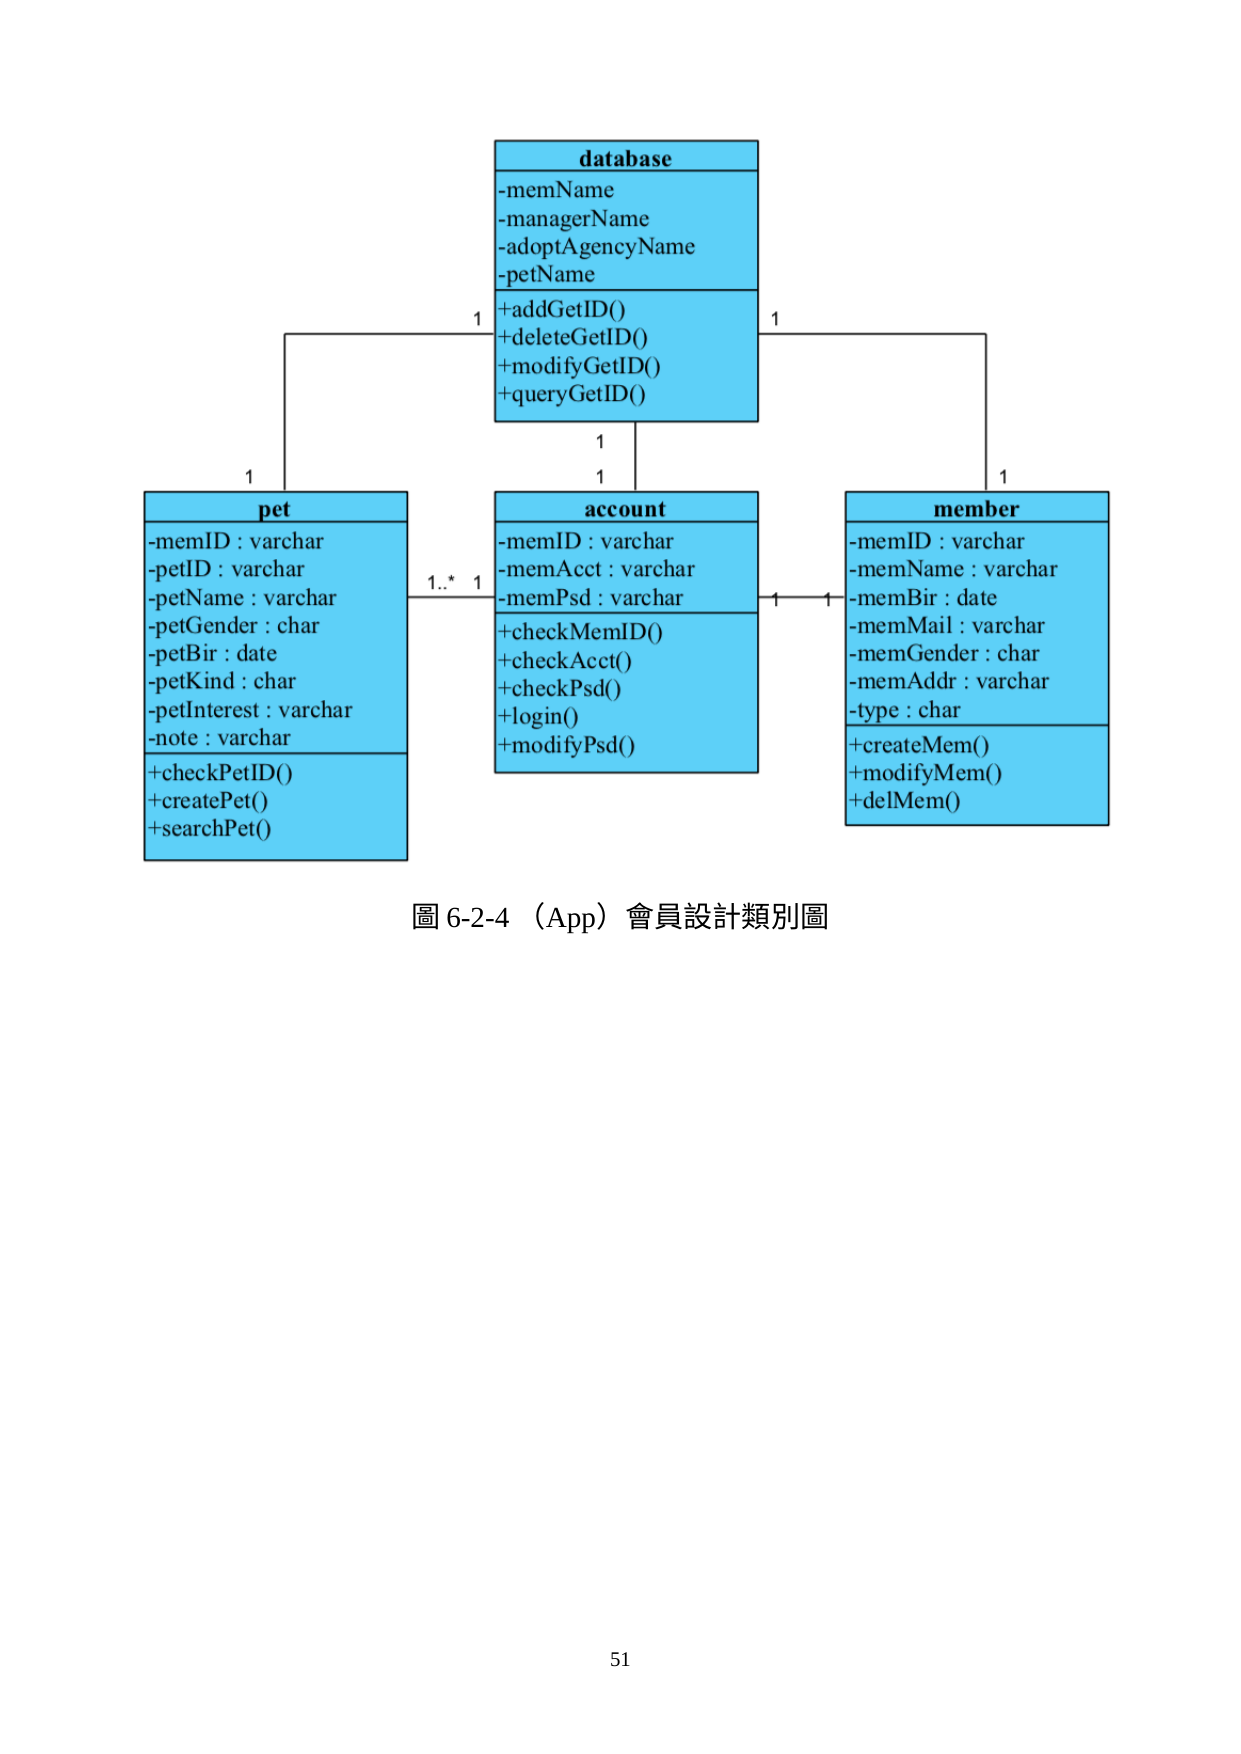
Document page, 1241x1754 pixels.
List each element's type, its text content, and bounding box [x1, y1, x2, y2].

picture [118, 132, 1123, 872]
subtitle 圖6-2-4 （App）會員設計類別圖 [118, 877, 1122, 952]
